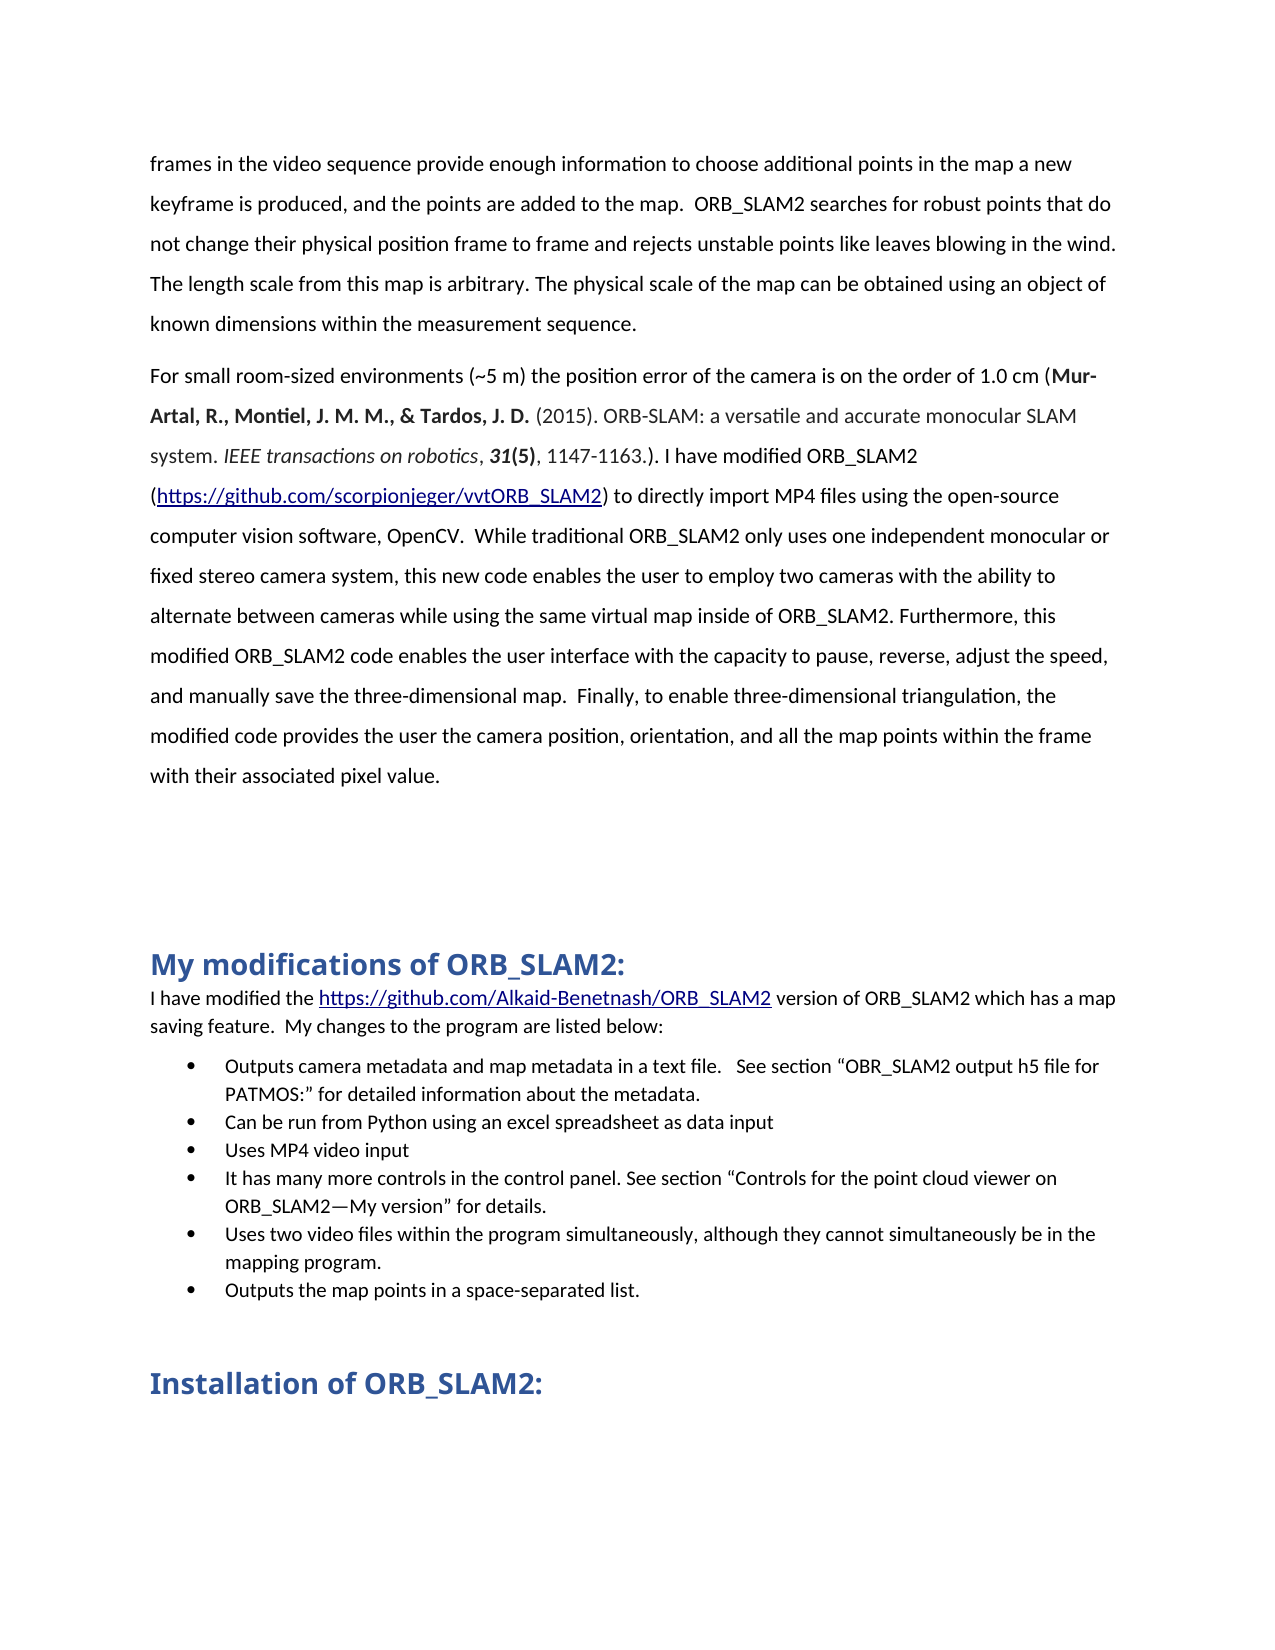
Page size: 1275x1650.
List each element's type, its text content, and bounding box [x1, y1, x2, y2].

subtitle Installation of ORB_SLAM2: [150, 1363, 1125, 1403]
list Can be run from Python using an excel spreadsheet as data input [187, 1109, 1125, 1135]
list Uses two video files within the program simultaneously, although they cannot simultaneously be in the mapping program. [187, 1221, 1125, 1274]
list Outputs the map points in a space-separated list. [187, 1277, 1125, 1302]
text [150, 150, 1125, 337]
text I have modified the https://github.com/Alkaid-Benetnash/ORB_SLAM2 version of ORB_SLAM2 which has a map saving feature. My changes to the program are listed below: [150, 984, 1125, 1039]
list It has many more controls in the control panel. See section “Controls for the point cloud viewer on ORB_SLAM2—My version” for details. [187, 1165, 1125, 1219]
list Uses MP4 video input [187, 1137, 1125, 1163]
text For small room-sized environments (~5 m) the position error of the camera is on the order of 1.0 cm (Mur-Artal, R., Montiel, J. M. M., & Tardos, J. D. (2015). ORB-SLAM: a versatile and accurate monocular SLAM system. IEEE transactions on robotics, 31(5), 1147-1163.). I have modified ORB_SLAM2 (https://github.com/scorpionjeger/vvtORB_SLAM2) to directly import MP4 files using the open-source computer vision software, OpenCV. While traditional ORB_SLAM2 only uses one independent monocular or fixed stereo camera system, this new code enables the user to employ two cameras with the ability to alternate between cameras while using the same virtual map inside of ORB_SLAM2. Furthermore, this modified ORB_SLAM2 code enables the user interface with the capacity to pause, reverse, adjust the speed, and manually save the three-dimensional map. Finally, to enable three-dimensional triangulation, the modified code provides the user the camera position, orientation, and all the map points within the frame with their associated pixel value. [150, 362, 1125, 789]
list Outputs camera metadata and map metadata in a text file. See section “OBR_SLAM2 output h5 file for PATMOS:” for detailed information about the metadata. [187, 1054, 1125, 1107]
subtitle My modifications of ORB_SLAM2: [150, 944, 1125, 984]
